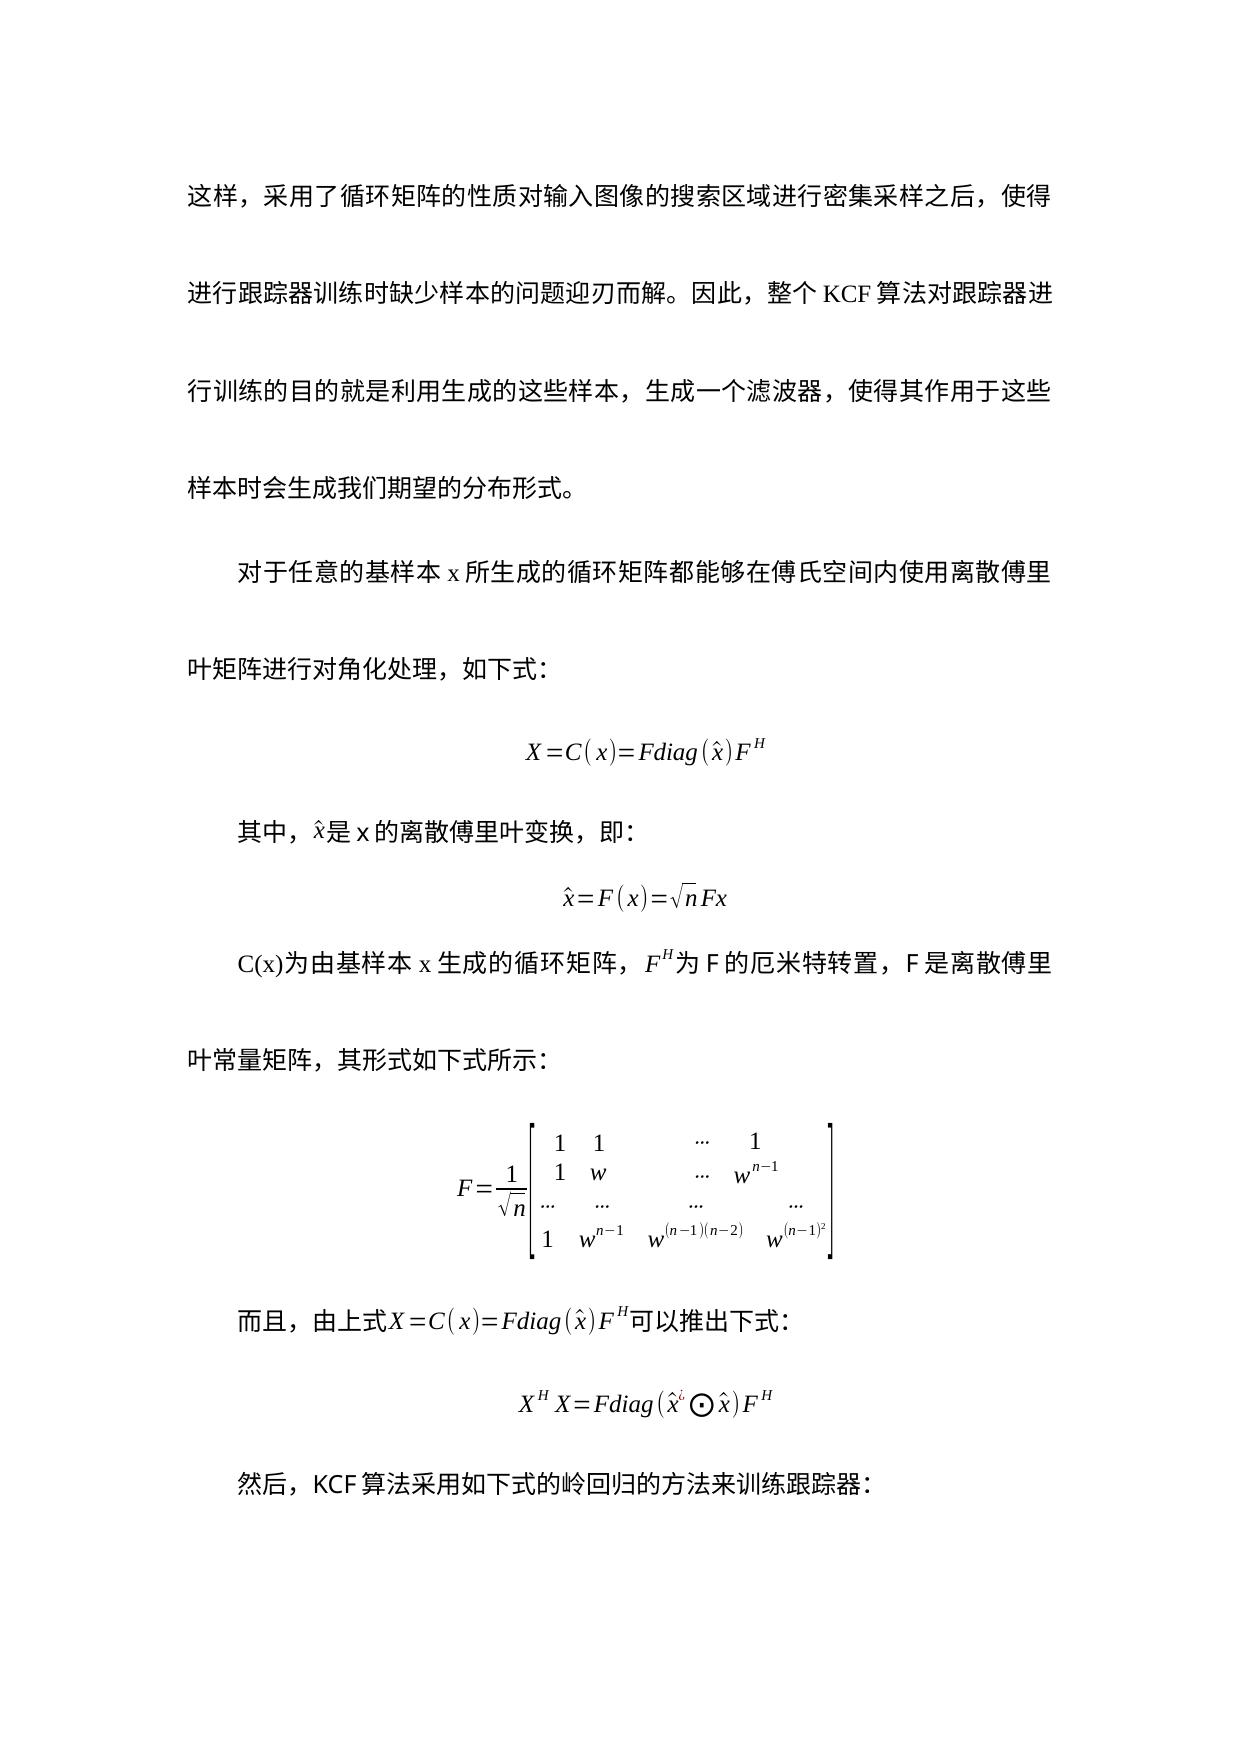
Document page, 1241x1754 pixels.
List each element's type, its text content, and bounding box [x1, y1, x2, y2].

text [187, 162, 1053, 519]
text C(x)为由基样本x生成的循环矩阵，为F的厄米特转置，F是离散傅里叶常量矩阵，其形式如下式所示： [187, 929, 1053, 1091]
text 然后，KCF算法采用如下式的岭回归的方法来训练跟踪器： [187, 1450, 1053, 1515]
text 而且，由上式可以推出下式： [187, 1287, 1053, 1352]
text 其中，是x的离散傅里叶变换，即： [187, 798, 1053, 863]
text 对于任意的基样本x所生成的循环矩阵都能够在傅氏空间内使用离散傅里叶矩阵进行对角化处理，如下式： [187, 538, 1053, 700]
